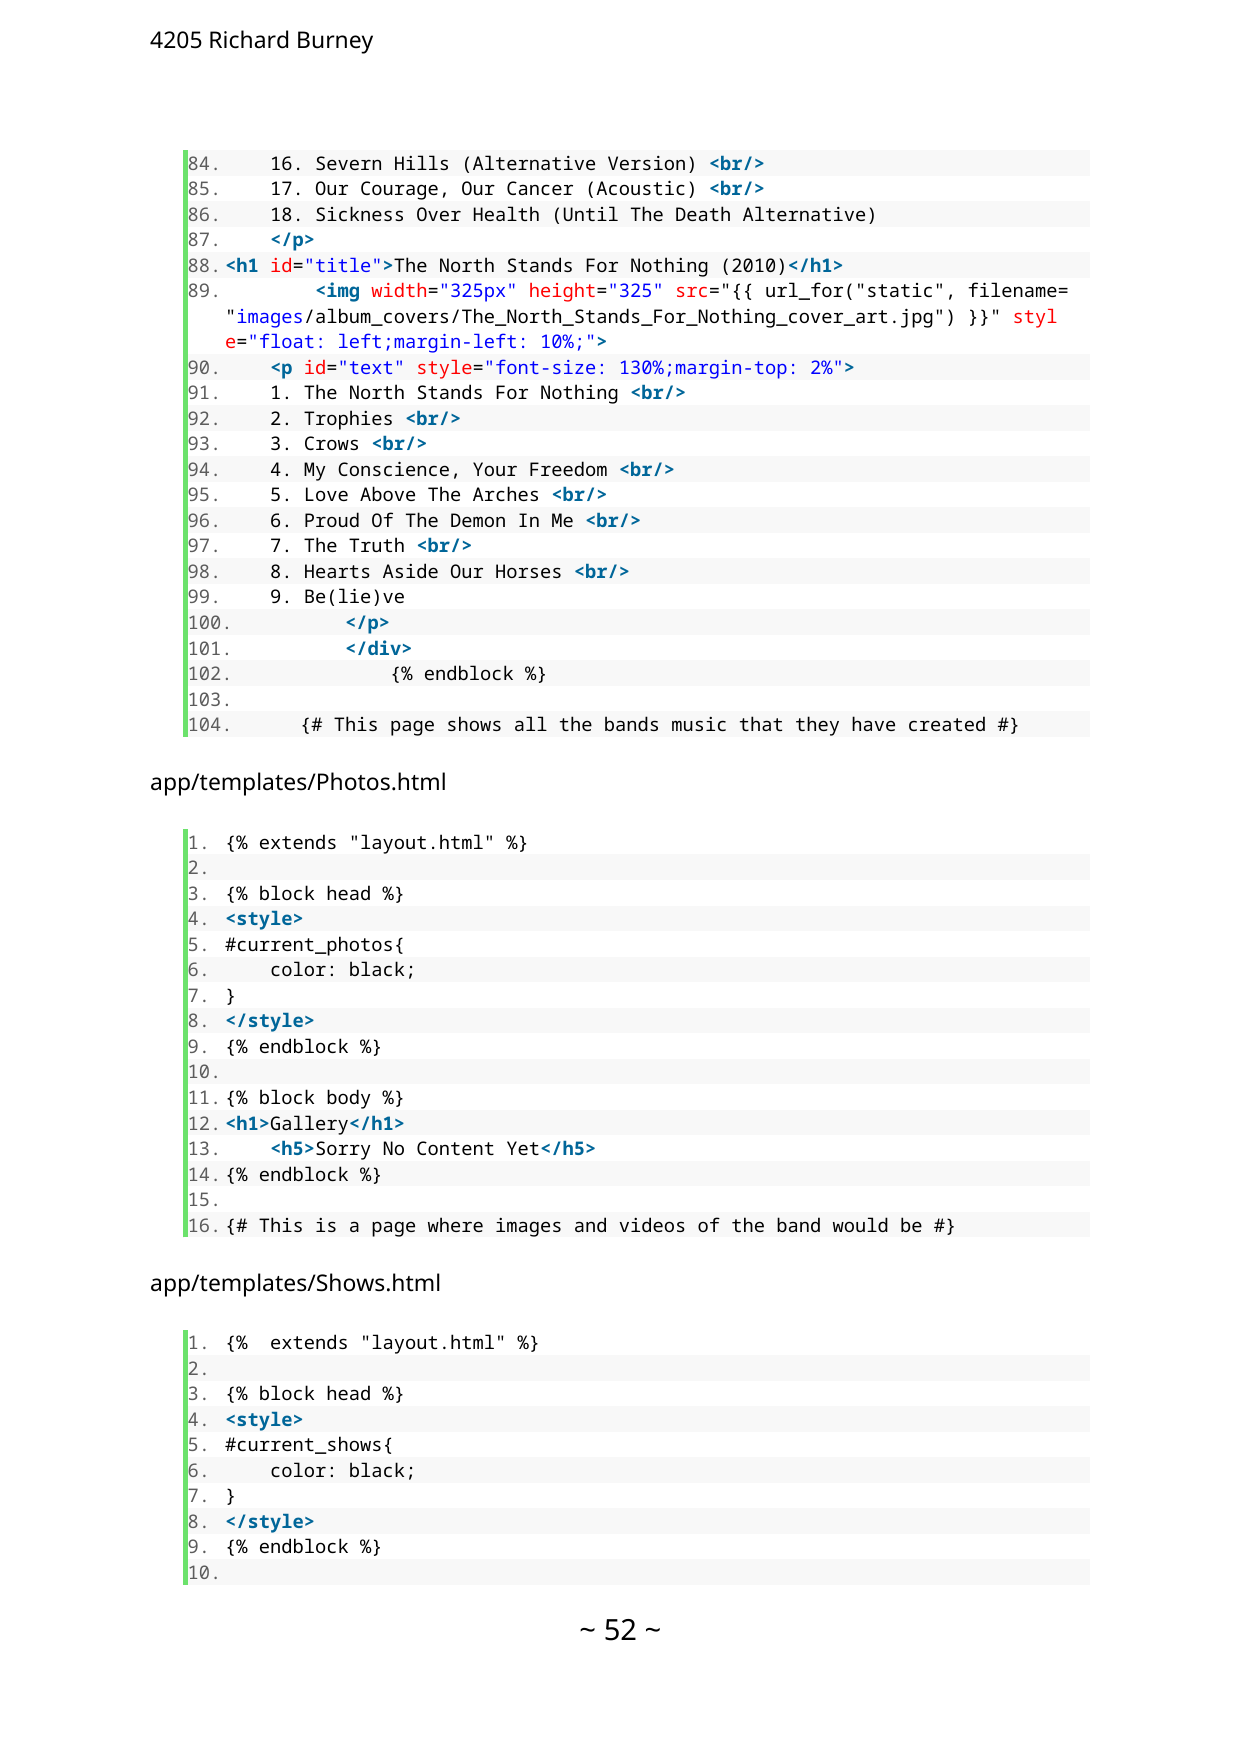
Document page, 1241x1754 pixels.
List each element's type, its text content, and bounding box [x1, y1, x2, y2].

list {% endblock %} [188, 1033, 1090, 1059]
list } [188, 1483, 1090, 1508]
list {% extends "layout.html" %} [183, 1329, 1090, 1355]
list </p> [188, 227, 1090, 252]
list {% endblock %} [188, 1161, 1090, 1186]
list 2. Trophies <br/> [188, 405, 1090, 431]
list <h1>Gallery</h1> [188, 1110, 1090, 1135]
list {% block body %} [188, 1084, 1090, 1110]
list 8. Hearts Aside Our Horses <br/> [188, 558, 1090, 584]
list #current_photos{ [188, 931, 1090, 957]
list <img width="325px" height="325" src="{{ url_for("static", filename="images/album_covers/The_North_Stands_For_Nothing_cover_art.jpg") }}" style="float: left;margin-left: 10%;"> [188, 278, 1090, 354]
list 3. Crows <br/> [188, 431, 1090, 456]
list {% block head %} [188, 880, 1090, 906]
list color: black; [188, 957, 1090, 982]
list 17. Our Courage, Our Cancer (Acoustic) <br/> [188, 176, 1090, 201]
list </style> [188, 1008, 1090, 1033]
list </p> [188, 609, 1090, 635]
list 1. The North Stands For Nothing <br/> [188, 380, 1090, 405]
list color: black; [188, 1457, 1090, 1483]
list 4. My Conscience, Your Freedom <br/> [188, 456, 1090, 482]
list {% endblock %} [188, 660, 1090, 686]
text app/templates/Photos.html [150, 766, 1090, 797]
list {% block head %} [188, 1381, 1090, 1406]
list } [188, 982, 1090, 1008]
list </style> [188, 1508, 1090, 1534]
list 5. Love Above The Arches <br/> [188, 482, 1090, 507]
list <style> [188, 1406, 1090, 1432]
list 7. The Truth <br/> [188, 533, 1090, 558]
list 16. Severn Hills (Alternative Version) <br/> [188, 150, 1090, 176]
list <p id="text" style="font-size: 130%;margin-top: 2%"> [188, 354, 1090, 380]
list 6. Proud Of The Demon In Me <br/> [188, 507, 1090, 533]
list {% extends "layout.html" %} [188, 829, 1090, 854]
list 9. Be(lie)ve [188, 584, 1090, 609]
list <style> [188, 906, 1090, 931]
list #current_shows{ [188, 1432, 1090, 1457]
list 18. Sickness Over Health (Until The Death Alternative) [188, 201, 1090, 227]
list {# This page shows all the bands music that they have created #} [188, 711, 1090, 737]
text app/templates/Shows.html [150, 1267, 1090, 1298]
list <h5>Sorry No Content Yet</h5> [188, 1135, 1090, 1161]
list </div> [188, 635, 1090, 660]
list {# This is a page where images and videos of the band would be #} [188, 1212, 1090, 1237]
list {% endblock %} [188, 1534, 1090, 1559]
list <h1 id="title">The North Stands For Nothing (2010)</h1> [188, 252, 1090, 278]
